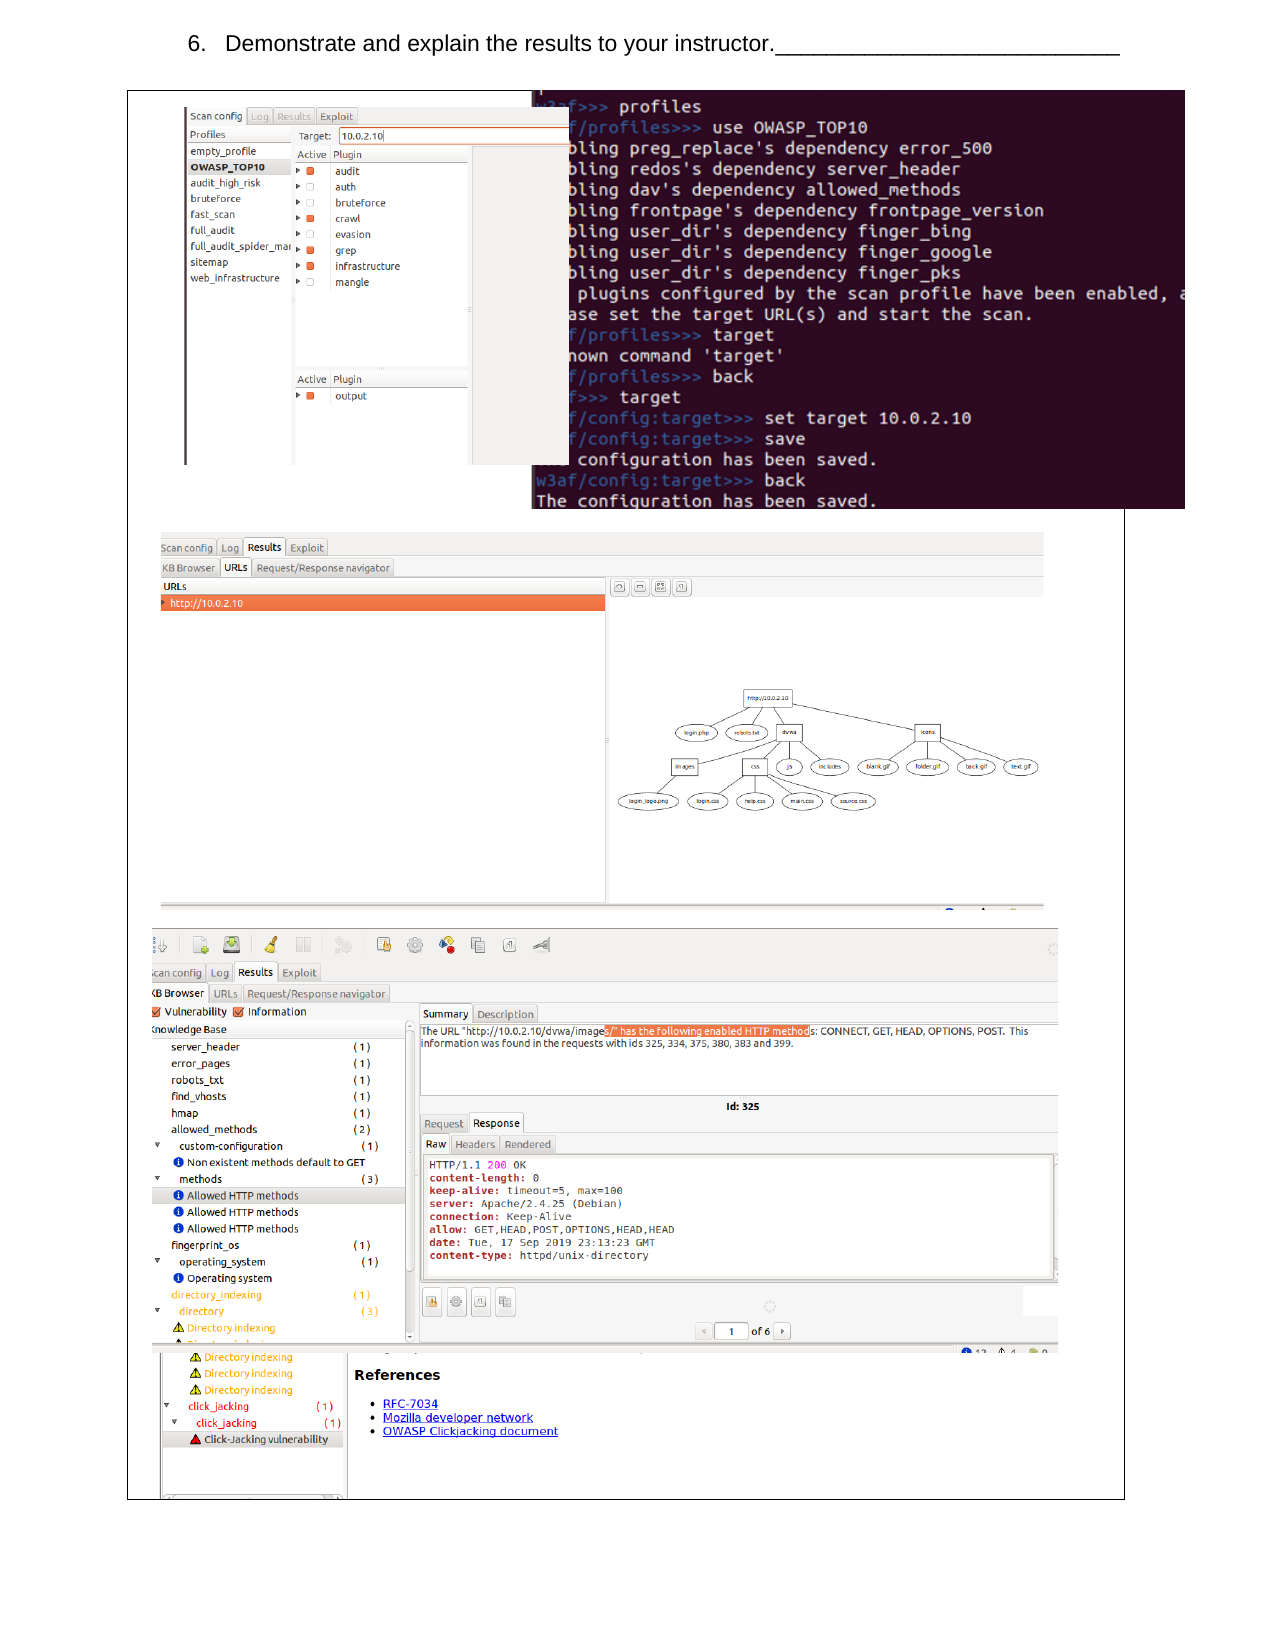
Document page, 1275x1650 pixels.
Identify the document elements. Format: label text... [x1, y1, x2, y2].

picture [152, 928, 1059, 1499]
list Demonstrate and explain the results to your instructor.___________________________ [187, 30, 1245, 56]
table_header [128, 91, 1124, 1499]
picture [184, 90, 1185, 509]
picture [160, 532, 1044, 910]
